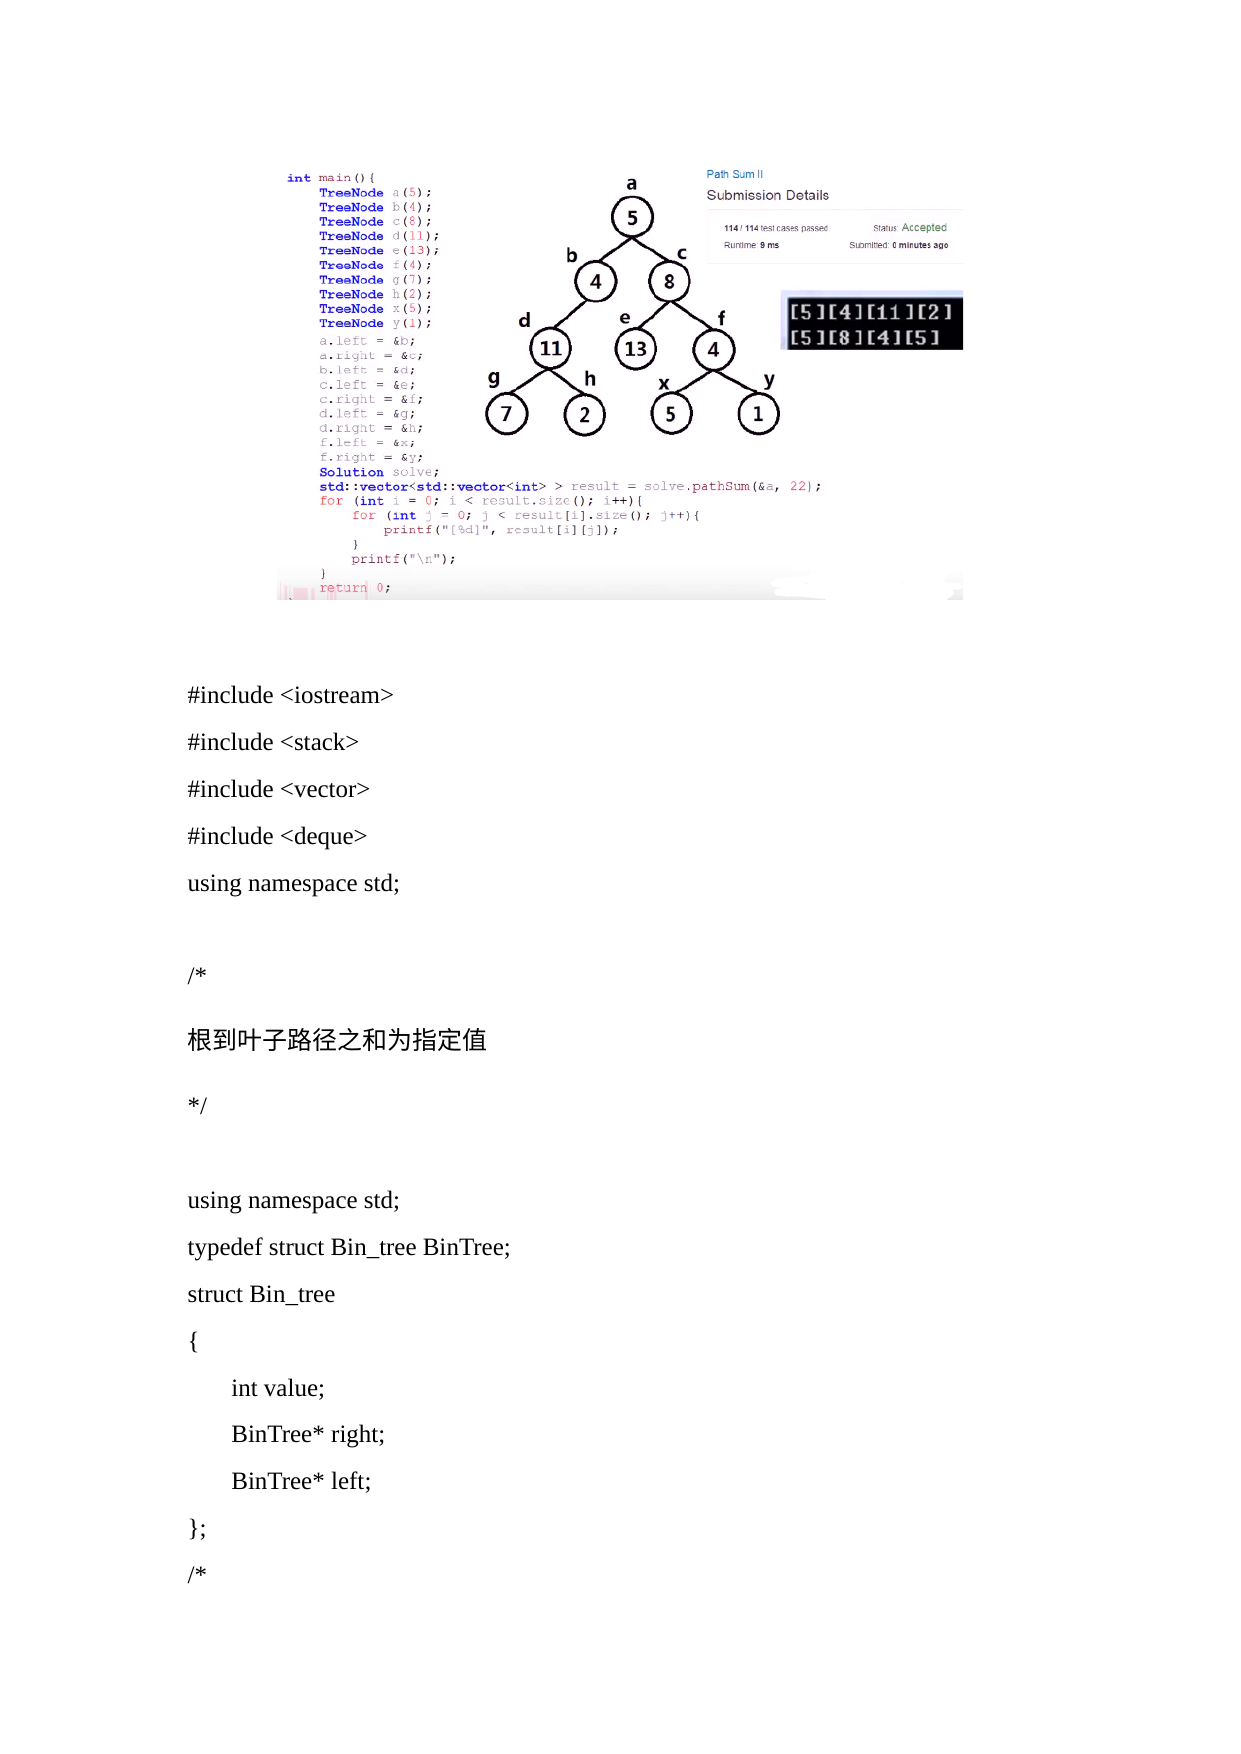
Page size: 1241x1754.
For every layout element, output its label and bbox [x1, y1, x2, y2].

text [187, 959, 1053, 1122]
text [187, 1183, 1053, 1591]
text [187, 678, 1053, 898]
picture [277, 162, 964, 600]
